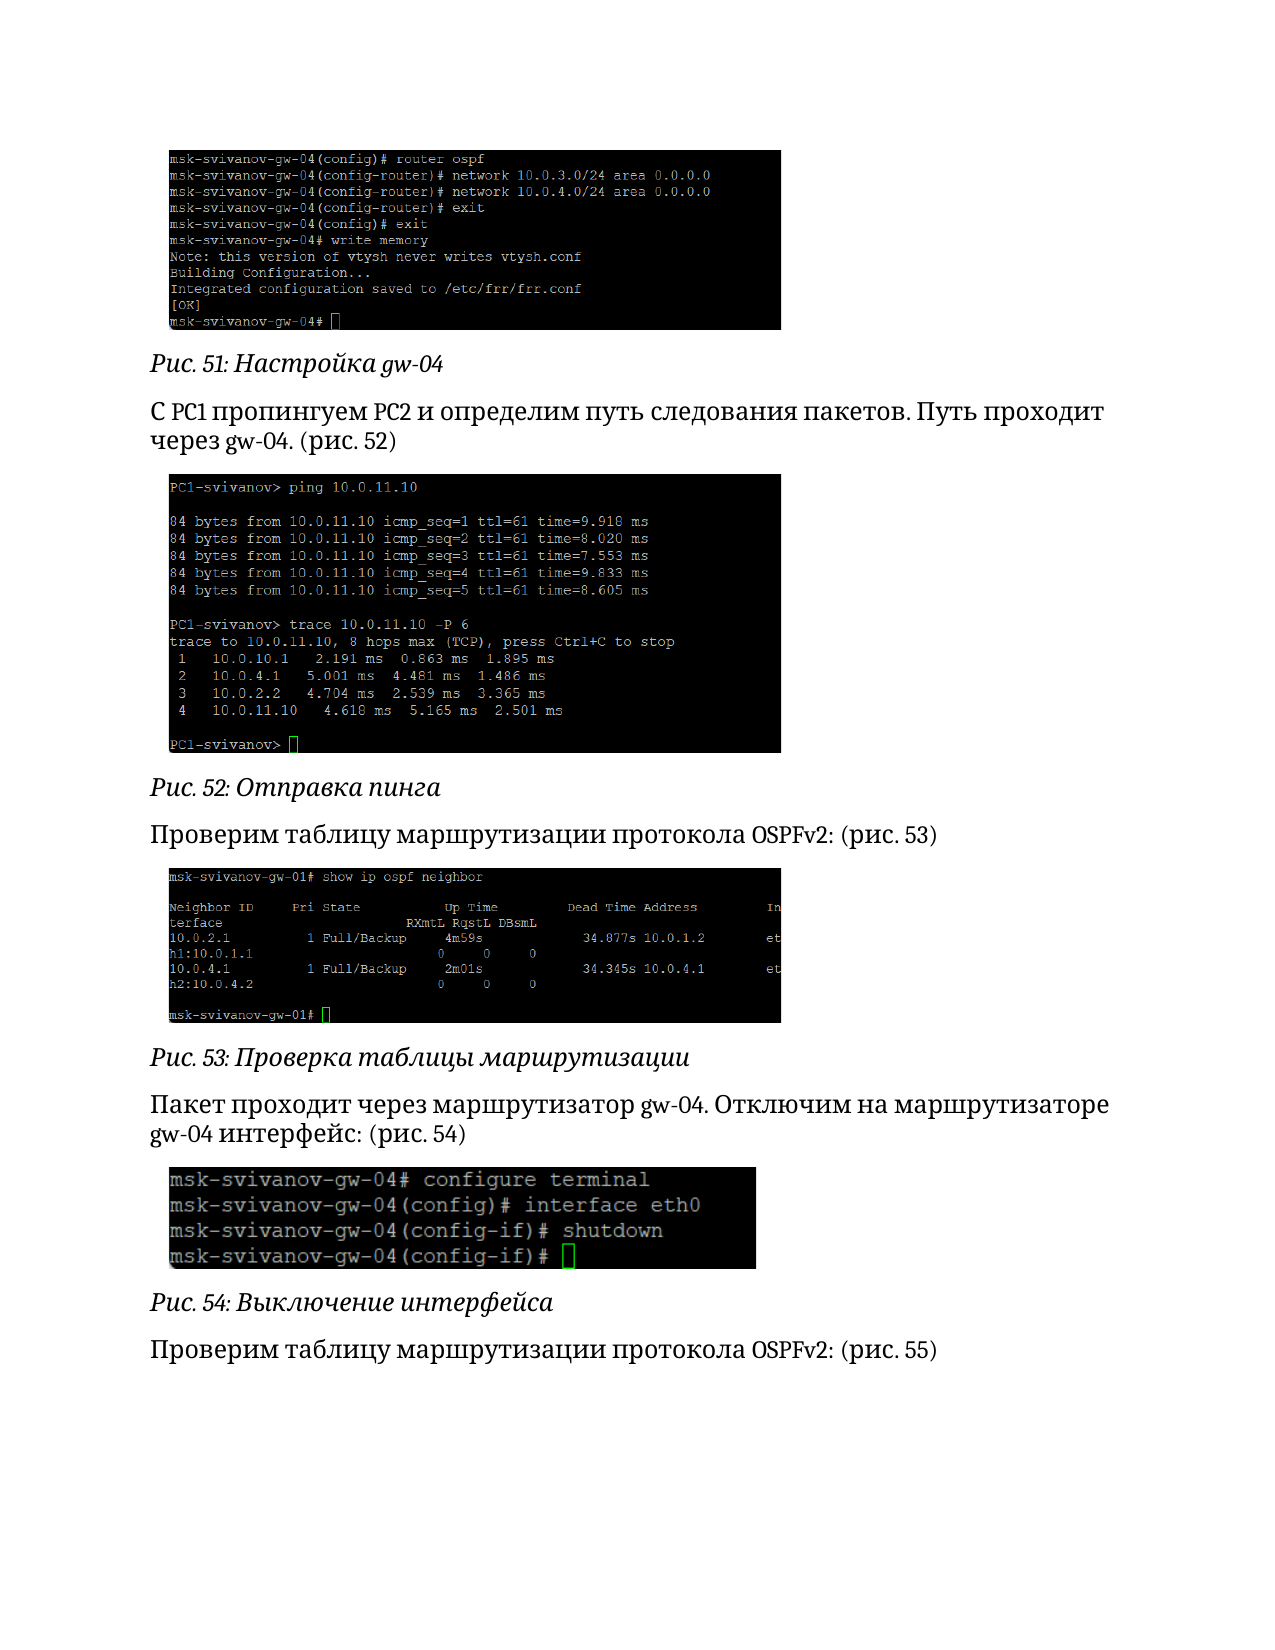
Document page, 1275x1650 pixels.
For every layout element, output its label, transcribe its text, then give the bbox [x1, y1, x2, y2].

text С PC1 пропингуем PC2 и определим путь следования пакетов. Путь проходит через gw-04. (рис. 52) [150, 398, 1125, 455]
text Рис. 52: Отправка пинга [150, 773, 1125, 802]
picture [168, 474, 782, 753]
picture [168, 150, 782, 330]
text Проверим таблицу маршрутизации протокола OSPFv2: (рис. 53) [150, 821, 1125, 850]
text Рис. 53: Проверка таблицы маршрутизации [150, 1043, 1125, 1072]
picture [168, 868, 782, 1023]
text Рис. 51: Настройка gw-04 [150, 350, 1125, 379]
text Проверим таблицу маршрутизации протокола OSPFv2: (рис. 55) [150, 1336, 1125, 1365]
text Рис. 54: Выключение интерфейса [150, 1289, 1125, 1318]
text Пакет проходит через маршрутизатор gw-04. Отключим на маршрутизаторе gw-04 интерфейс: (рис. 54) [150, 1091, 1125, 1148]
picture [168, 1167, 757, 1269]
